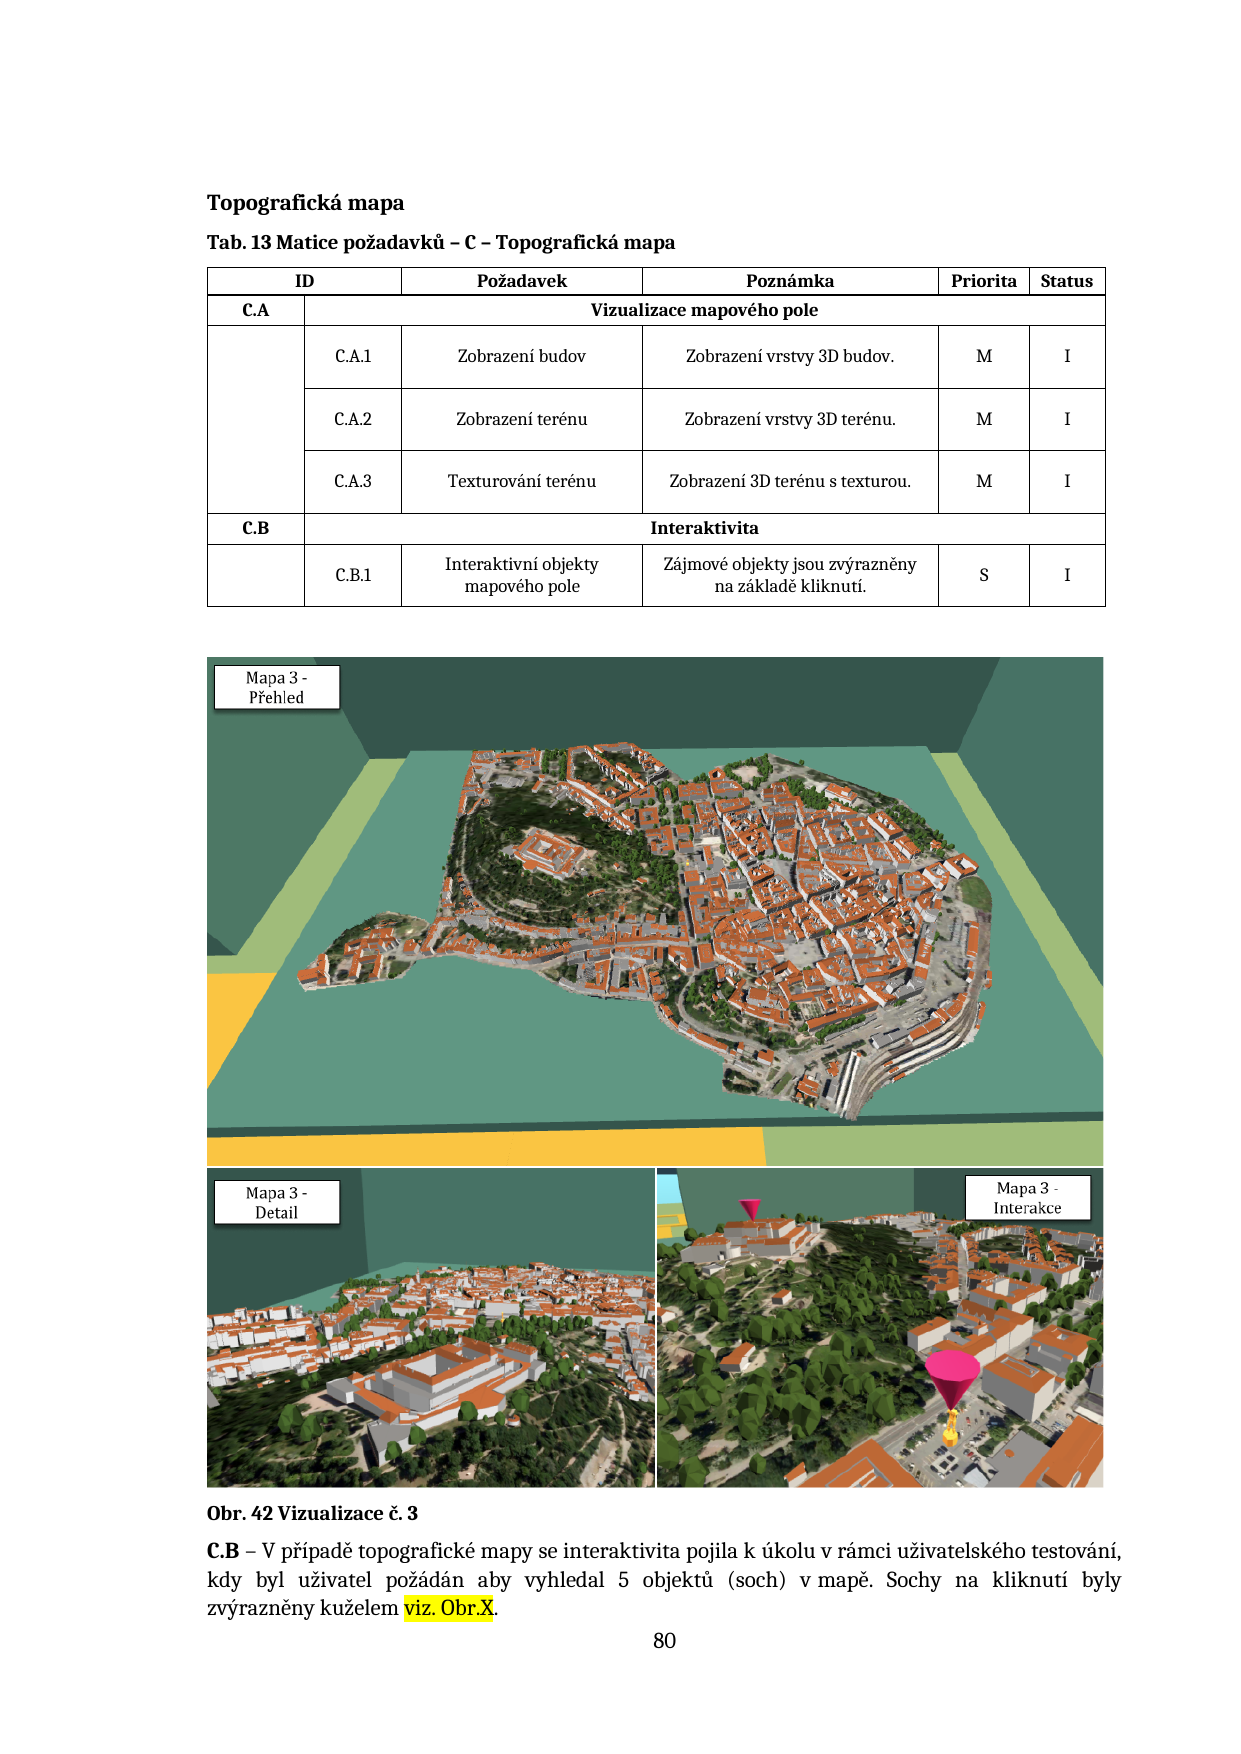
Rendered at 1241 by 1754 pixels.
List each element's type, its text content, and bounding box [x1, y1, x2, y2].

table_header ID [208, 268, 401, 294]
table_header Požadavek [402, 268, 642, 294]
table_cell C.A [208, 296, 304, 325]
table_header Priorita [939, 268, 1029, 294]
table_cell I [1030, 451, 1105, 512]
table_cell M [939, 389, 1029, 450]
text C.B – V případě topografické mapy se interaktivita pojila k úkolu v rámci uživatelského testování, kdy byl uživatel požádán aby vyhledal 5 objektů (soch) v mapě. Sochy na kliknutí byly zvýrazněny kuželem viz. Obr.X. [207, 1538, 1122, 1622]
table_cell Zobrazení budov [402, 326, 642, 387]
table_cell Vizualizace mapového pole [305, 296, 1105, 325]
table_cell C.B.1 [305, 545, 401, 606]
table_cell C.A.2 [305, 389, 401, 450]
table_cell Texturování terénu [402, 451, 642, 512]
table_cell C.A.3 [305, 451, 401, 512]
table_cell I [1030, 389, 1105, 450]
table_cell Interaktivita [305, 514, 1105, 544]
table_cell M [939, 326, 1029, 387]
table_cell Zobrazení vrstvy 3D terénu. [643, 389, 938, 450]
table_cell [208, 545, 304, 606]
table_cell C.B [208, 514, 304, 544]
table_cell C.A.1 [305, 326, 401, 387]
table_cell [208, 326, 304, 512]
text Topografická mapa [207, 190, 1122, 216]
table_header Status [1030, 268, 1105, 294]
table_cell Interaktivní objekty mapového pole [402, 545, 642, 606]
table_header Poznámka [643, 268, 938, 294]
table_cell Zobrazení terénu [402, 389, 642, 450]
table_cell Zobrazení 3D terénu s texturou. [643, 451, 938, 512]
table_cell I [1030, 545, 1105, 606]
table_cell M [939, 451, 1029, 512]
table_cell S [939, 545, 1029, 606]
table_cell I [1030, 326, 1105, 387]
table_cell Zobrazení vrstvy 3D budov. [643, 326, 938, 387]
picture [206, 656, 1104, 1488]
table_cell Zájmové objekty jsou zvýrazněny na základě kliknutí. [643, 545, 938, 606]
text Tab. 13 Matice požadavků – C – Topografická mapa [207, 231, 1122, 254]
